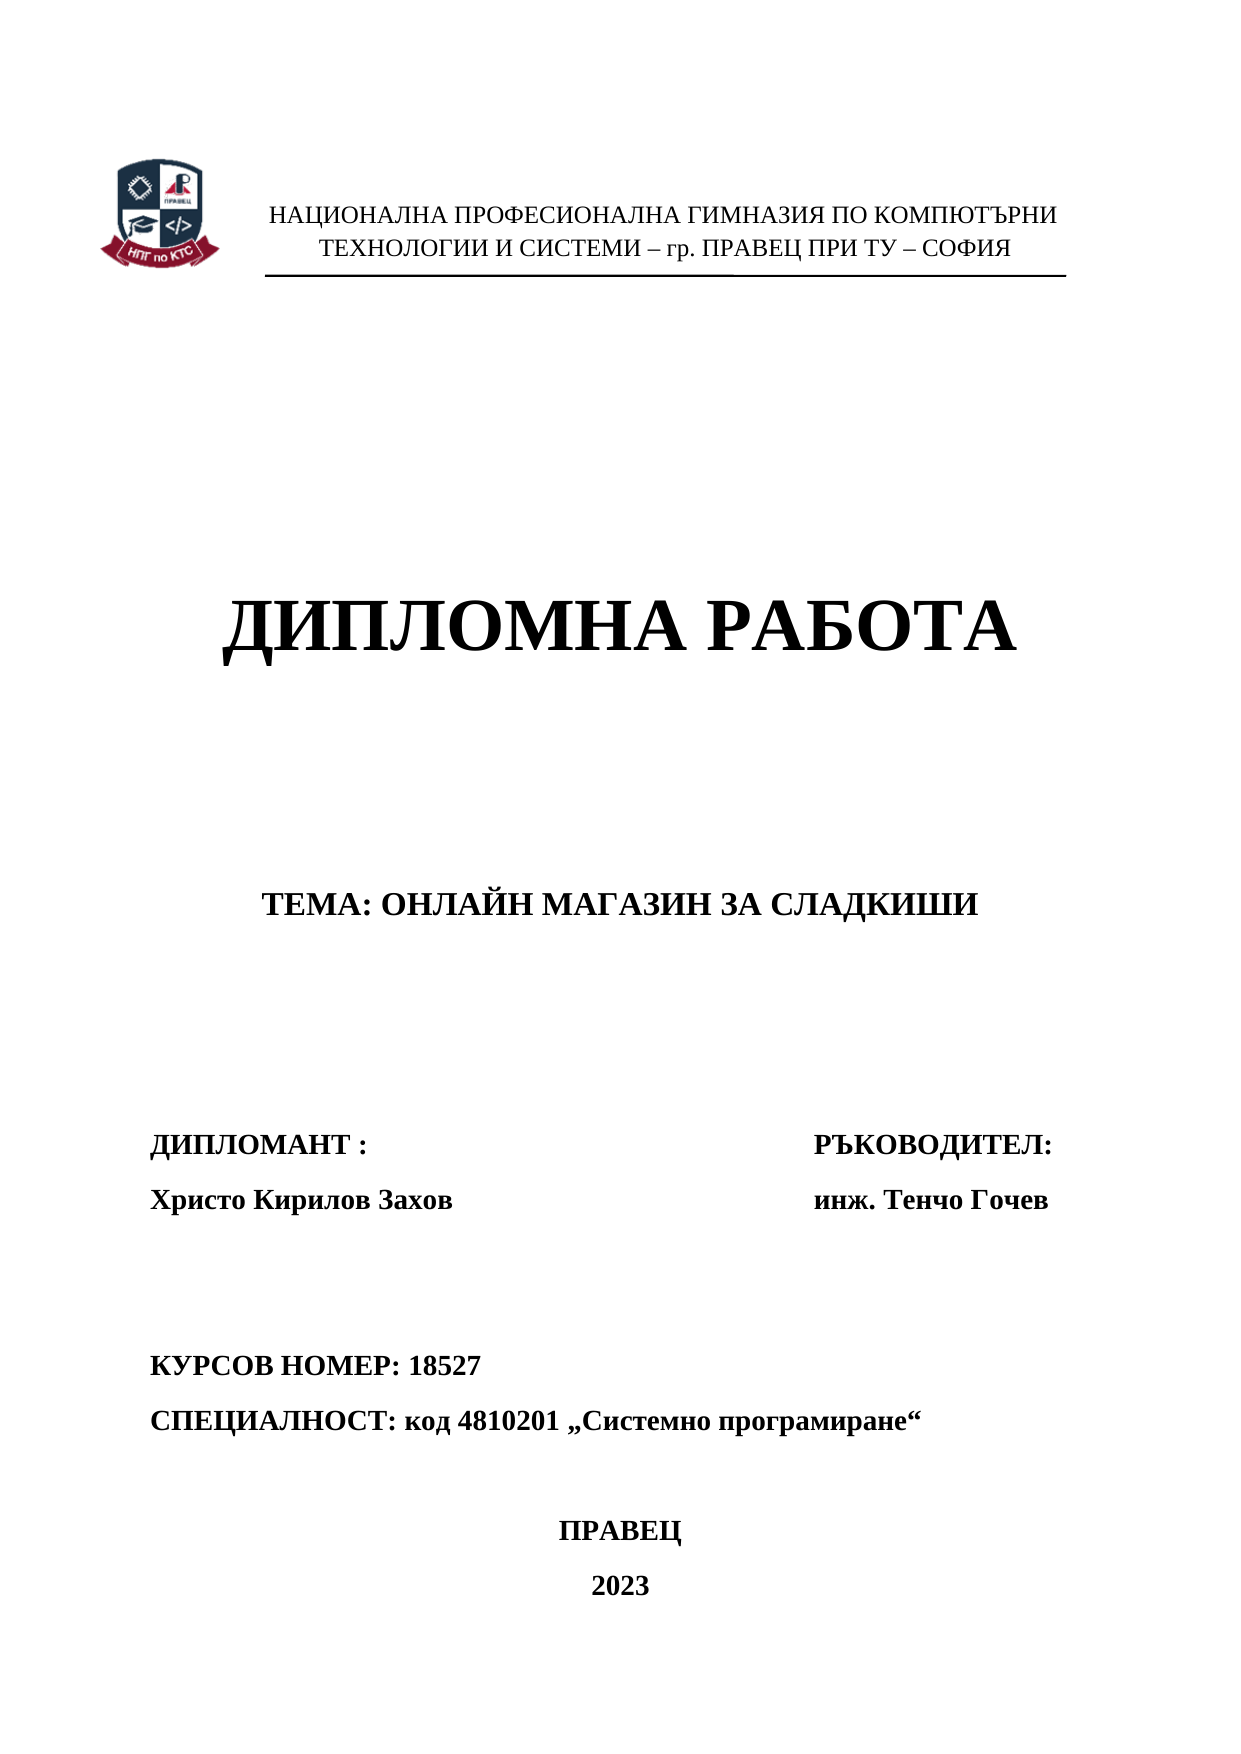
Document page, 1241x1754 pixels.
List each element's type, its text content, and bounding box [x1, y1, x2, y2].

picture [95, 151, 221, 273]
text НАЦИОНАЛНА ПРОФЕСИОНАЛНА ГИМНАЗИЯ ПО КОМПЮТЪРНИ ТЕХНОЛОГИИ И СИСТЕМИ – гр. ПРАВЕЦ ПРИ ТУ – СОФИЯ [208, 200, 1090, 261]
text ТЕМА: ОНЛАЙН МАГАЗИН ЗА СЛАДКИШИ [150, 884, 1090, 922]
text КУРСОВ НОМЕР: 18527 [150, 1348, 1090, 1381]
text ДИПЛОМНА РАБОТА [150, 581, 1090, 667]
text 2023 [150, 1568, 1090, 1602]
text СПЕЦИАЛНОСТ: код 4810201 „Системно програмиране“ [150, 1403, 1090, 1436]
text ПРАВЕЦ [150, 1513, 1090, 1547]
text Христо Кирилов Захов инж. Тенчо Гочев [150, 1182, 1090, 1216]
text ДИПЛОМАНТ : РЪКОВОДИТЕЛ: [150, 1127, 1090, 1160]
